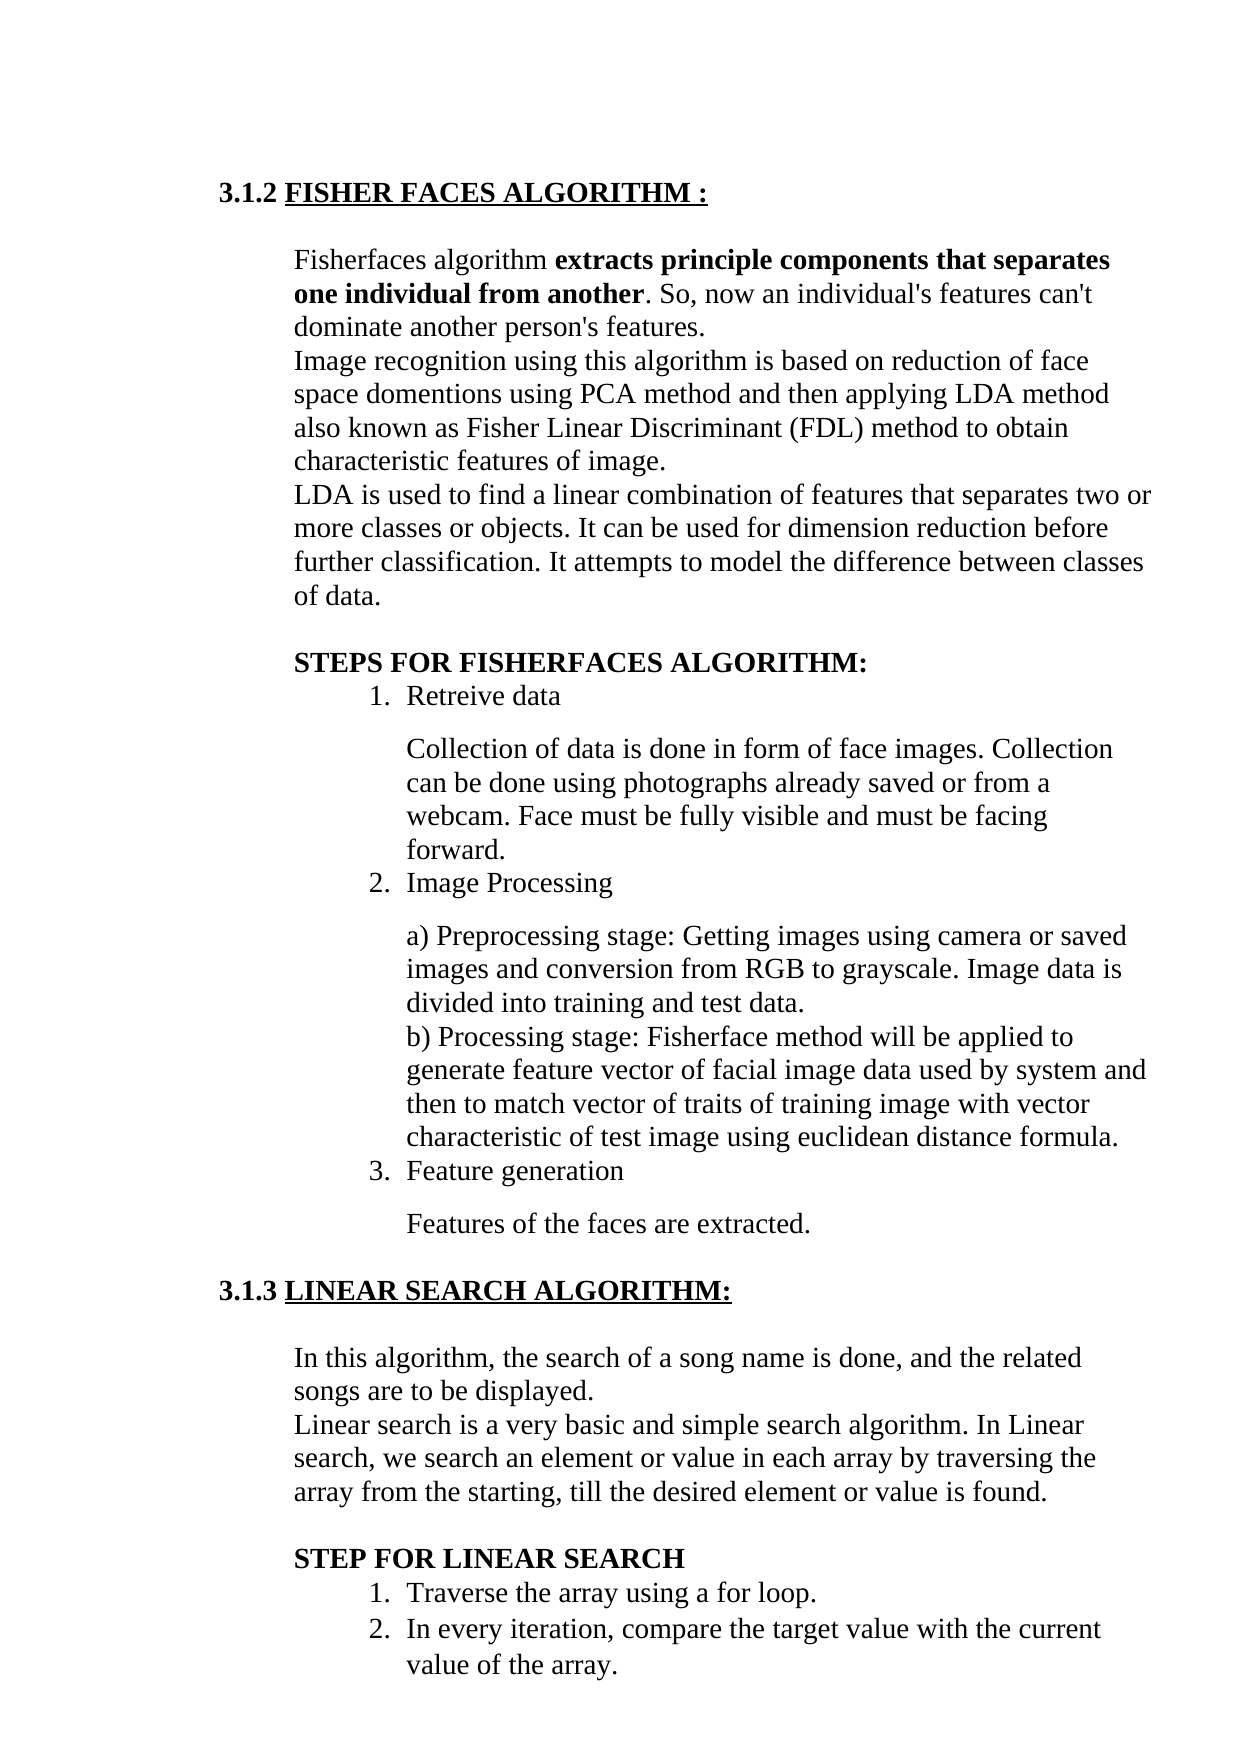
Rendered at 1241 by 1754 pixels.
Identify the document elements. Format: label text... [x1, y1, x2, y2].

text 3.1.2 FISHER FACES ALGORITHM : [144, 175, 1153, 209]
list In every iteration, compare the target value with the current value of the array. [369, 1611, 1153, 1681]
text In this algorithm, the search of a song name is done, and the related songs are to be displayed. [294, 1340, 1153, 1407]
text Linear search is a very basic and simple search algorithm. In Linear search, we search an element or value in each array by traversing the array from the starting, till the desired element or value is found. [294, 1407, 1153, 1508]
text Image recognition using this algorithm is based on reduction of face space domentions using PCA method and then applying LDA method also known as Fisher Linear Discriminant (FDL) method to obtain characteristic features of image. [294, 343, 1153, 477]
list Feature generation [369, 1153, 1153, 1186]
text 3.1.3 LINEAR SEARCH ALGORITHM: [219, 1273, 1153, 1306]
list Traverse the array using a for loop. [369, 1575, 1153, 1608]
text LDA is used to find a linear combination of features that separates two or more classes or objects. It can be used for dimension reduction before further classification. It attempts to model the difference between classes of data. [294, 477, 1153, 611]
text b) Processing stage: Fisherface method will be applied to generate feature vector of facial image data used by system and then to match vector of traits of training image with vector characteristic of test image using euclidean distance formula. [406, 1019, 1153, 1153]
list Image Processing [369, 865, 1153, 899]
list Retreive data [369, 678, 1153, 712]
text STEPS FOR FISHERFACES ALGORITHM: [219, 645, 1153, 678]
text a) Preprocessing stage: Getting images using camera or saved images and conversion from RGB to grayscale. Image data is divided into training and test data. [406, 918, 1153, 1019]
text Fisherfaces algorithm extracts principle components that separates one individual from another. So, now an individual's features can't dominate another person's features. [294, 242, 1153, 343]
text Collection of data is done in form of face images. Collection can be done using photographs already saved or from a webcam. Face must be fully visible and must be facing forward. [406, 731, 1153, 865]
text Features of the faces are extracted. [331, 1206, 1153, 1239]
text STEP FOR LINEAR SEARCH [219, 1541, 1153, 1575]
